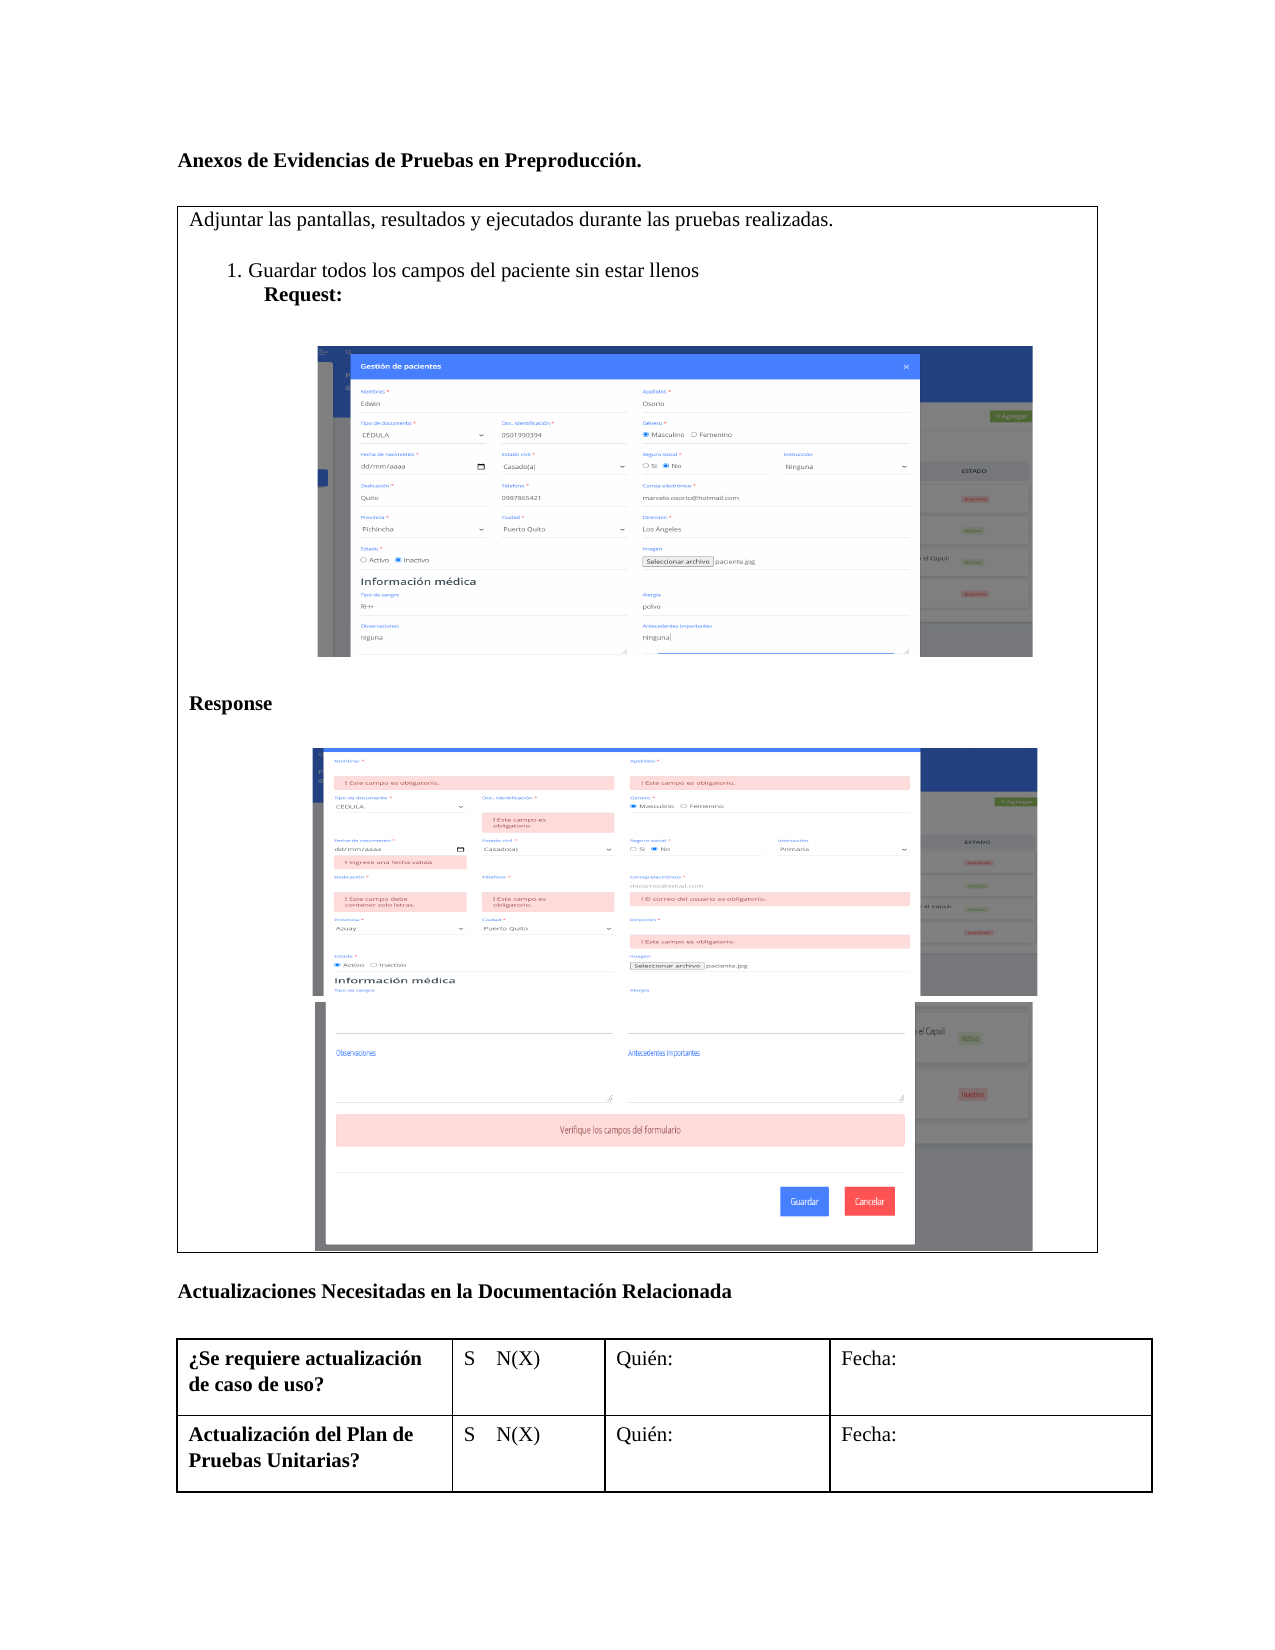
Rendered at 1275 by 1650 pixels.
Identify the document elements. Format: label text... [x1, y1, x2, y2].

table_cell Actualización del Plan de Pruebas Unitarias? [178, 1416, 452, 1491]
table_cell Fecha: [831, 1416, 1151, 1491]
text Actualizaciones Necesitadas en la Documentación Relacionada [177, 1279, 1098, 1303]
table_header S N(X) [453, 1340, 604, 1414]
picture [312, 748, 1038, 996]
table_header Quién: [606, 1340, 829, 1414]
table_cell Quién: [606, 1416, 829, 1491]
text Anexos de Evidencias de Pruebas en Preproducción. [177, 148, 1098, 172]
table_cell S N(X) [453, 1416, 604, 1491]
table_header Adjuntar las pantallas, resultados y ejecutados durante las pruebas realizadas. Guardar todos los campos del paciente sin estar llenos Request: Response [178, 207, 1097, 1252]
table_header ¿Se requiere actualización de caso de uso? [178, 1340, 452, 1414]
picture [317, 346, 1033, 657]
table_header Fecha: [831, 1340, 1151, 1414]
